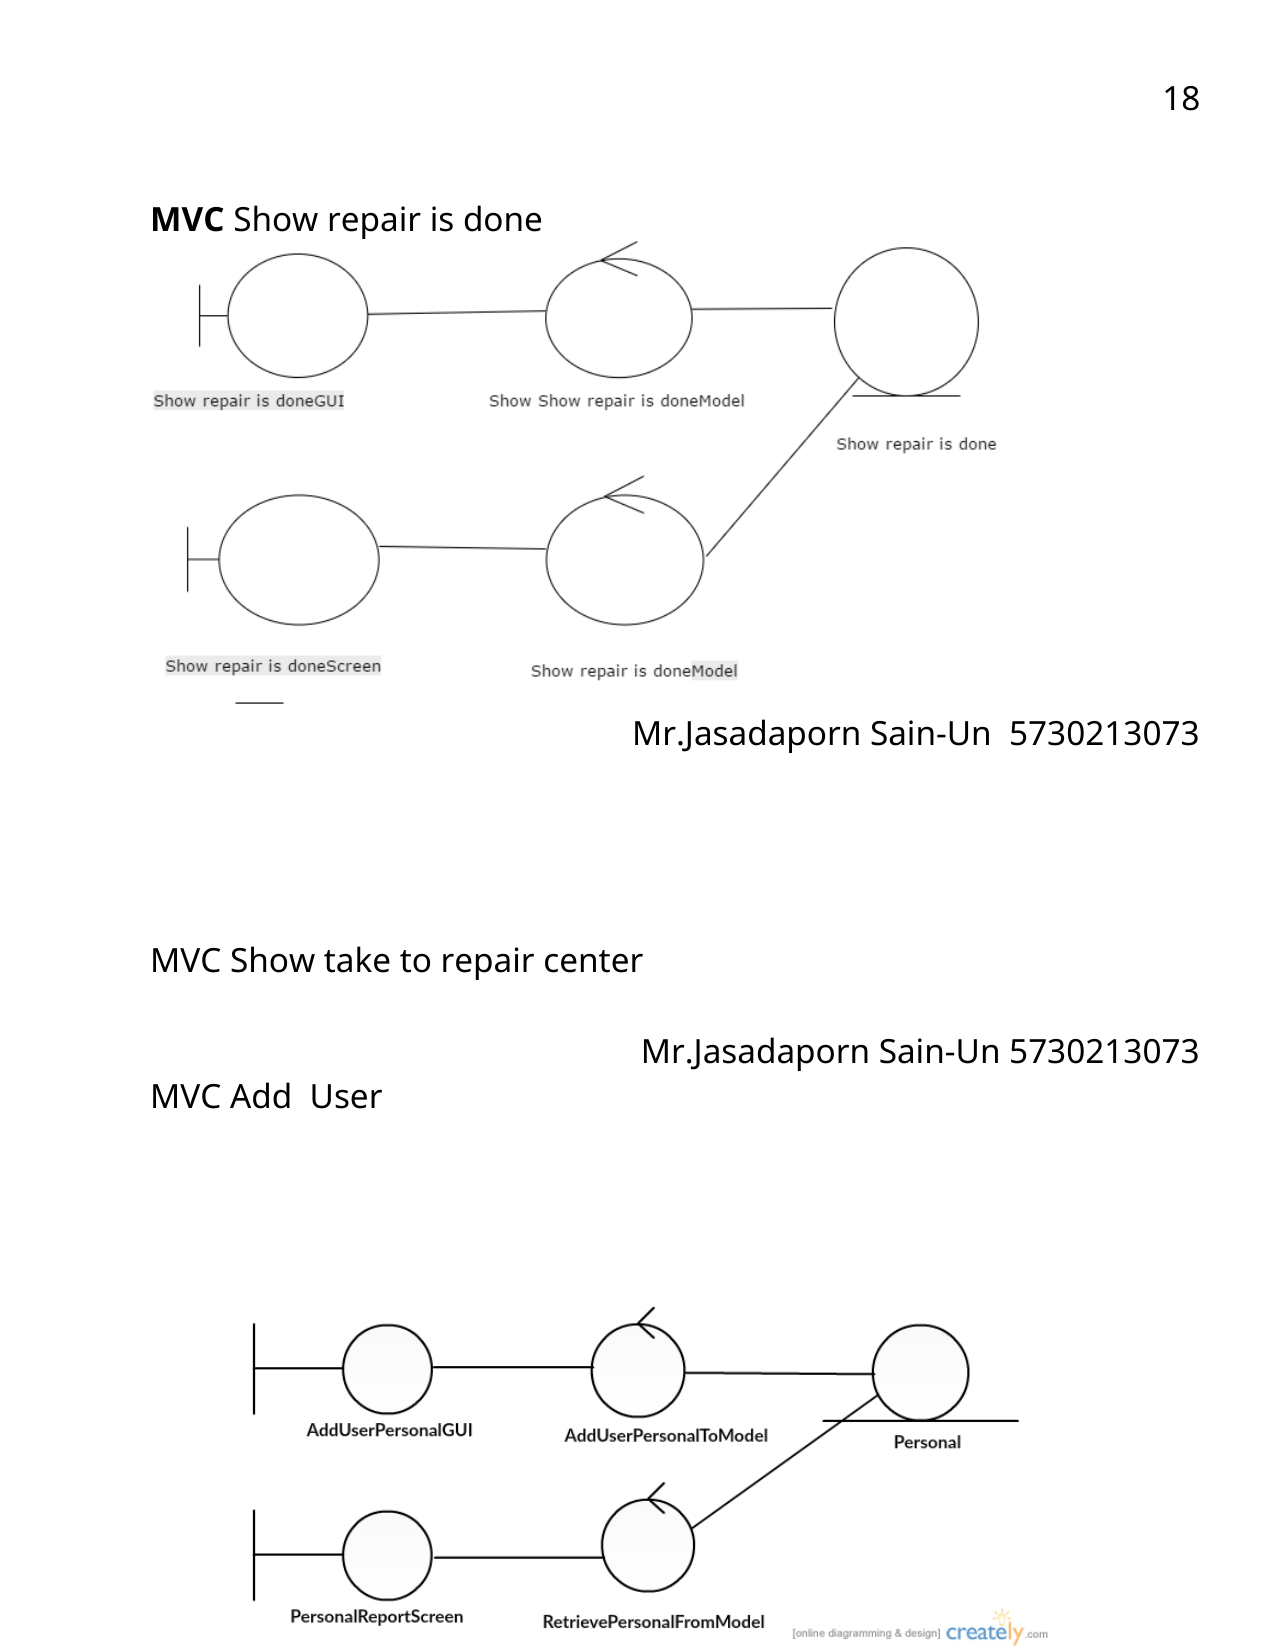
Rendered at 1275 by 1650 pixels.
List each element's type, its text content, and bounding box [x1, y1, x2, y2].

text Mr.Jasadaporn Sain-Un 5730213073 [525, 709, 1200, 755]
picture [242, 1296, 1052, 1646]
text MVC Add User [150, 1073, 1200, 1118]
text Mr.Jasadaporn Sain-Un 5730213073 [525, 1028, 1200, 1073]
text MVC Show repair is done [150, 195, 1200, 241]
text MVC Show take to repair center [150, 937, 1200, 982]
